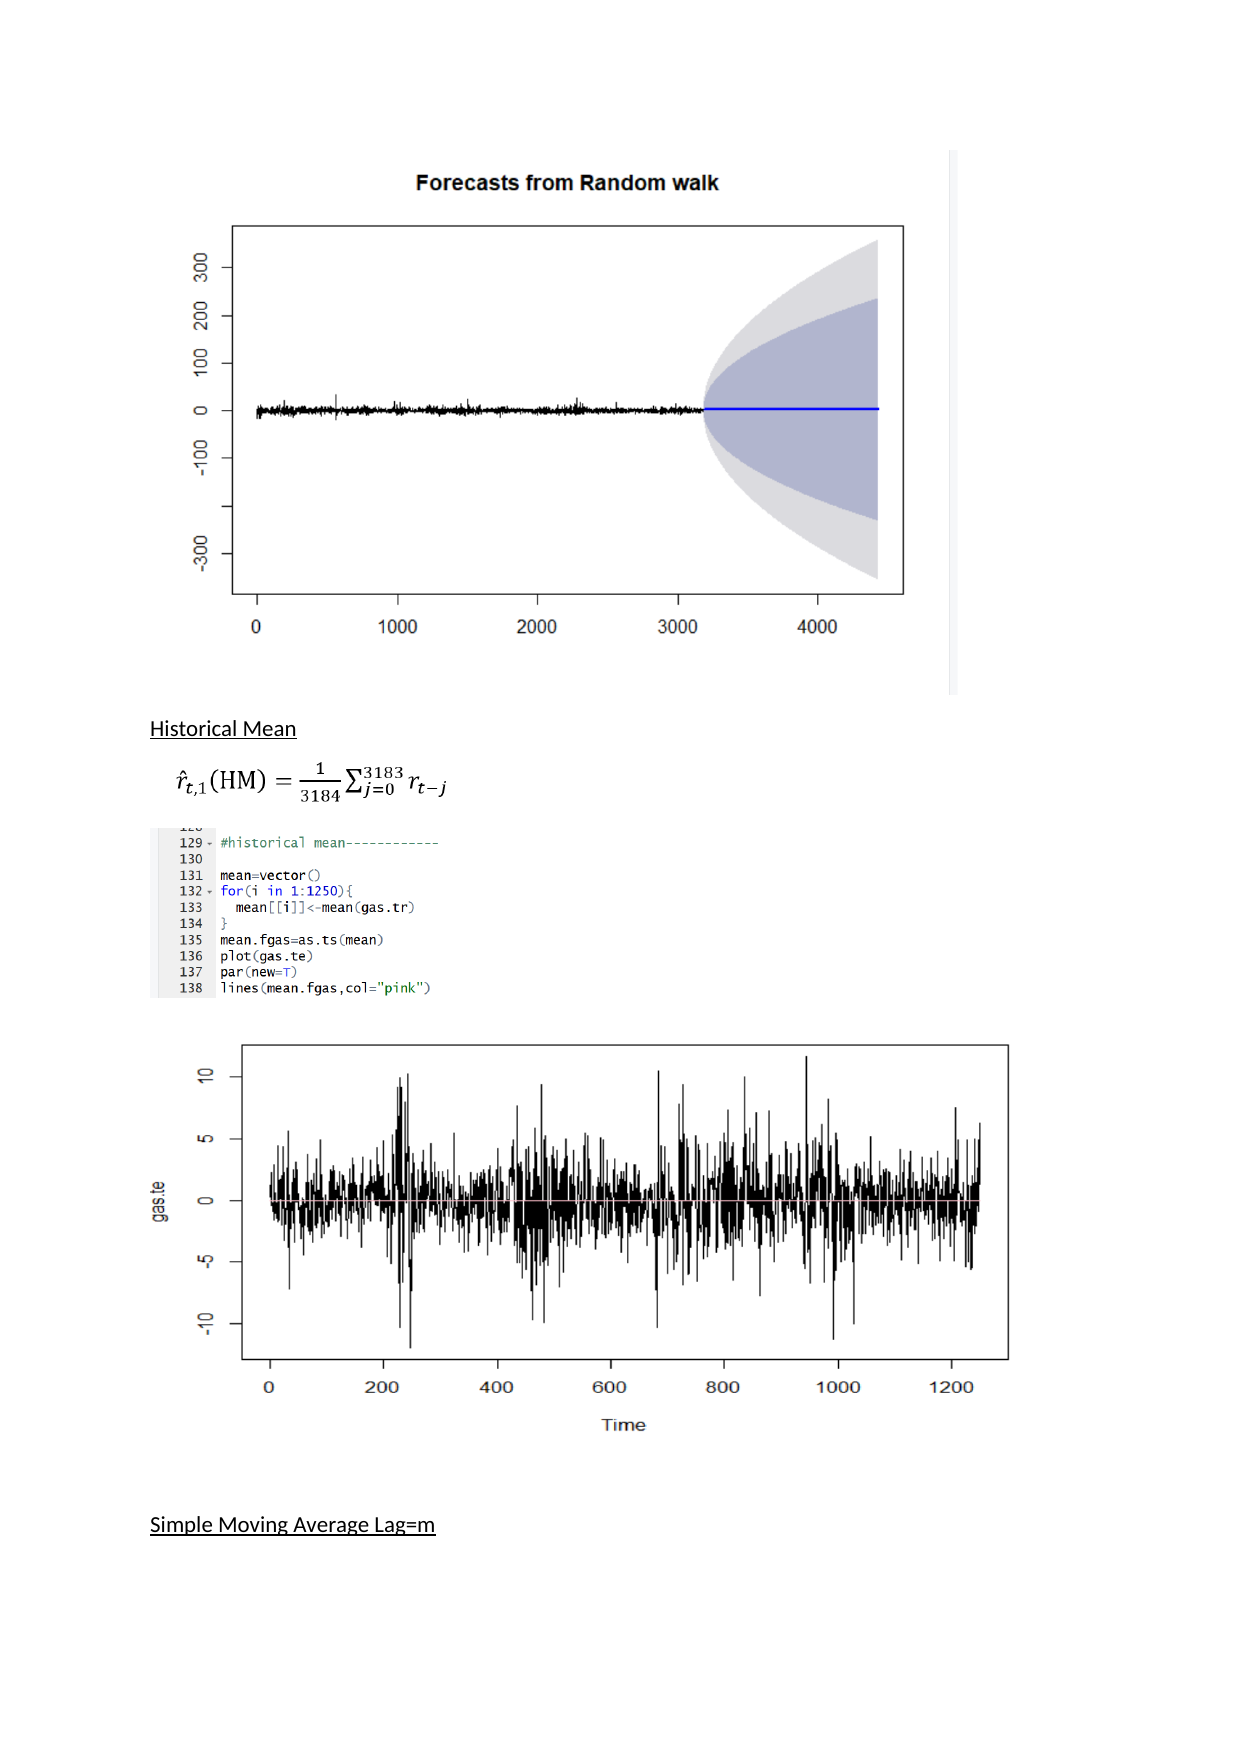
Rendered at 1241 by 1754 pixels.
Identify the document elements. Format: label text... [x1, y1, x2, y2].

picture [150, 1016, 1060, 1445]
text Simple Moving Average Lag=m [150, 1510, 1090, 1538]
text Historical Mean [150, 714, 1090, 742]
picture [150, 828, 1091, 998]
picture [150, 150, 958, 695]
picture [150, 760, 481, 810]
